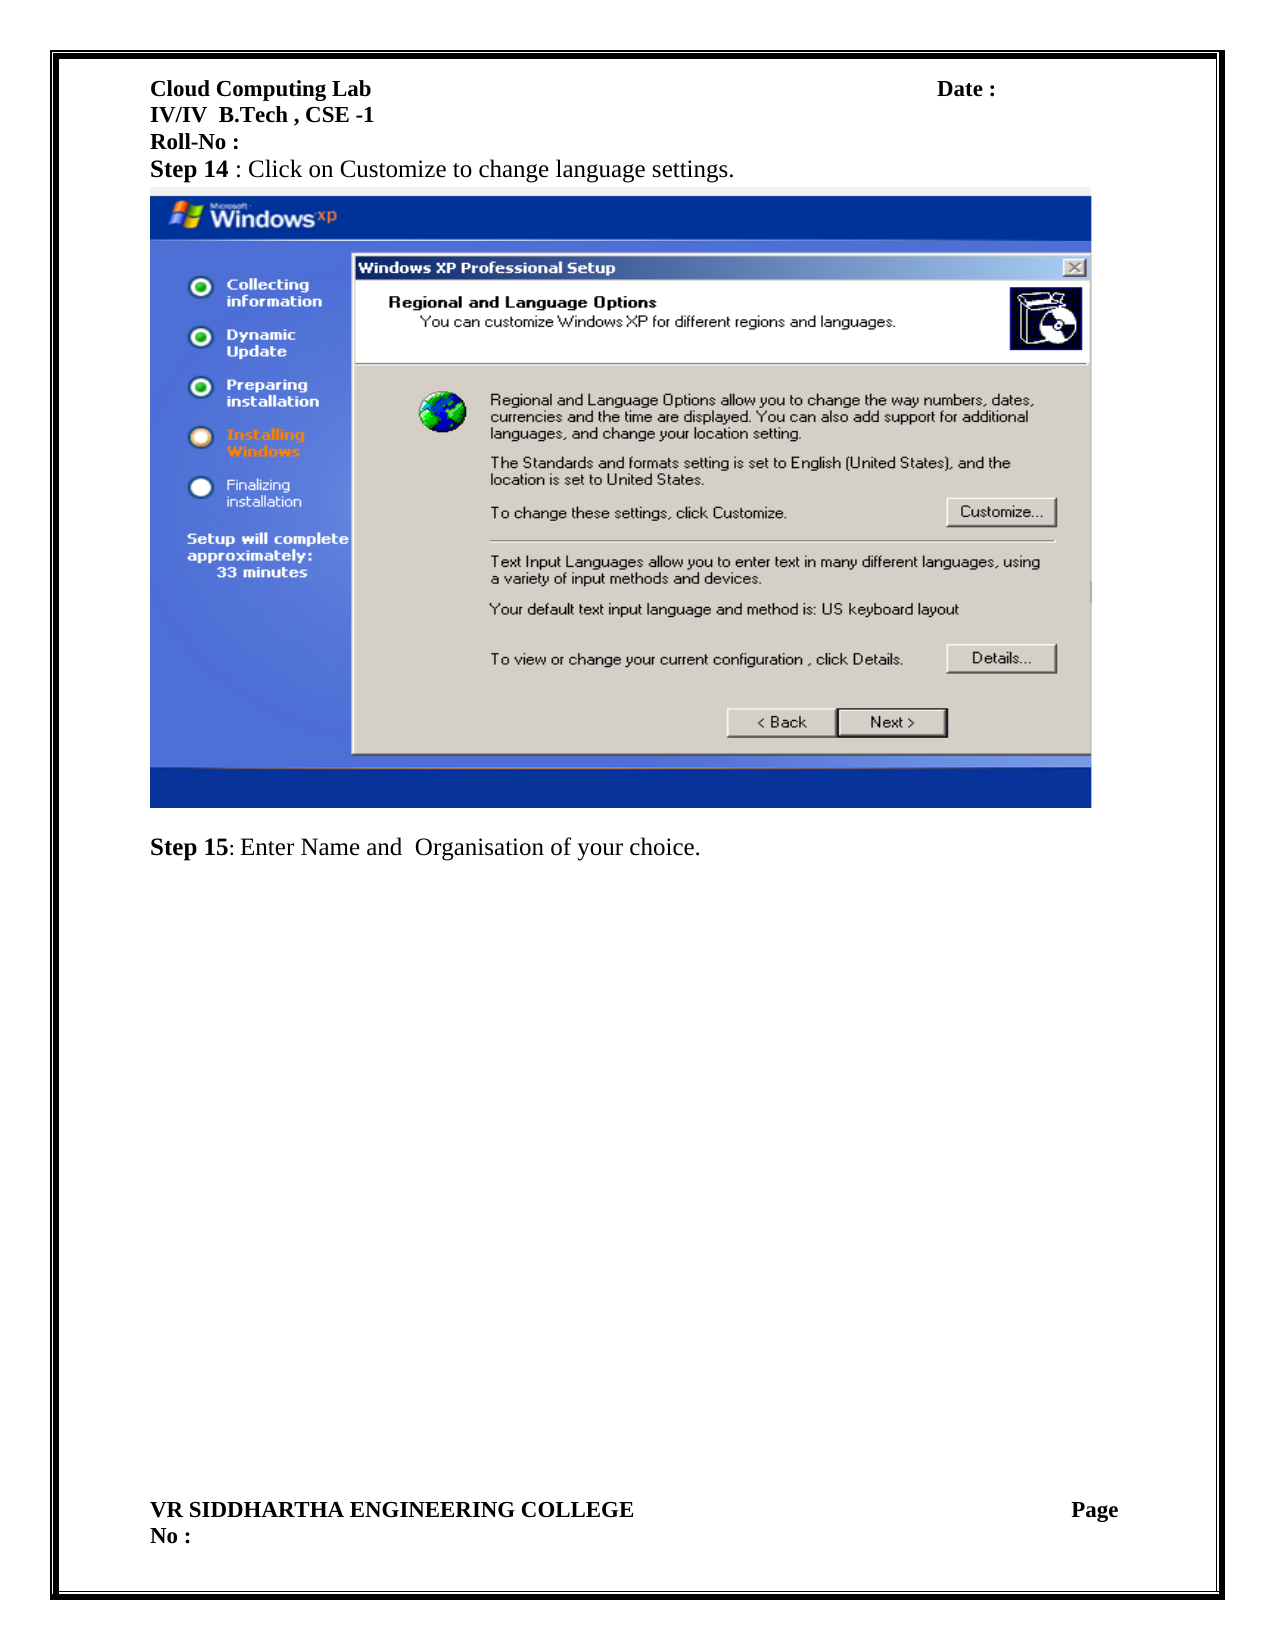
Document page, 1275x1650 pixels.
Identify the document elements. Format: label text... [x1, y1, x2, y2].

text Step 15: Enter Name and Organisation of your choice. [150, 832, 1125, 861]
picture [150, 187, 1092, 808]
text Step 14 : Click on Customize to change language settings. [150, 154, 1125, 183]
